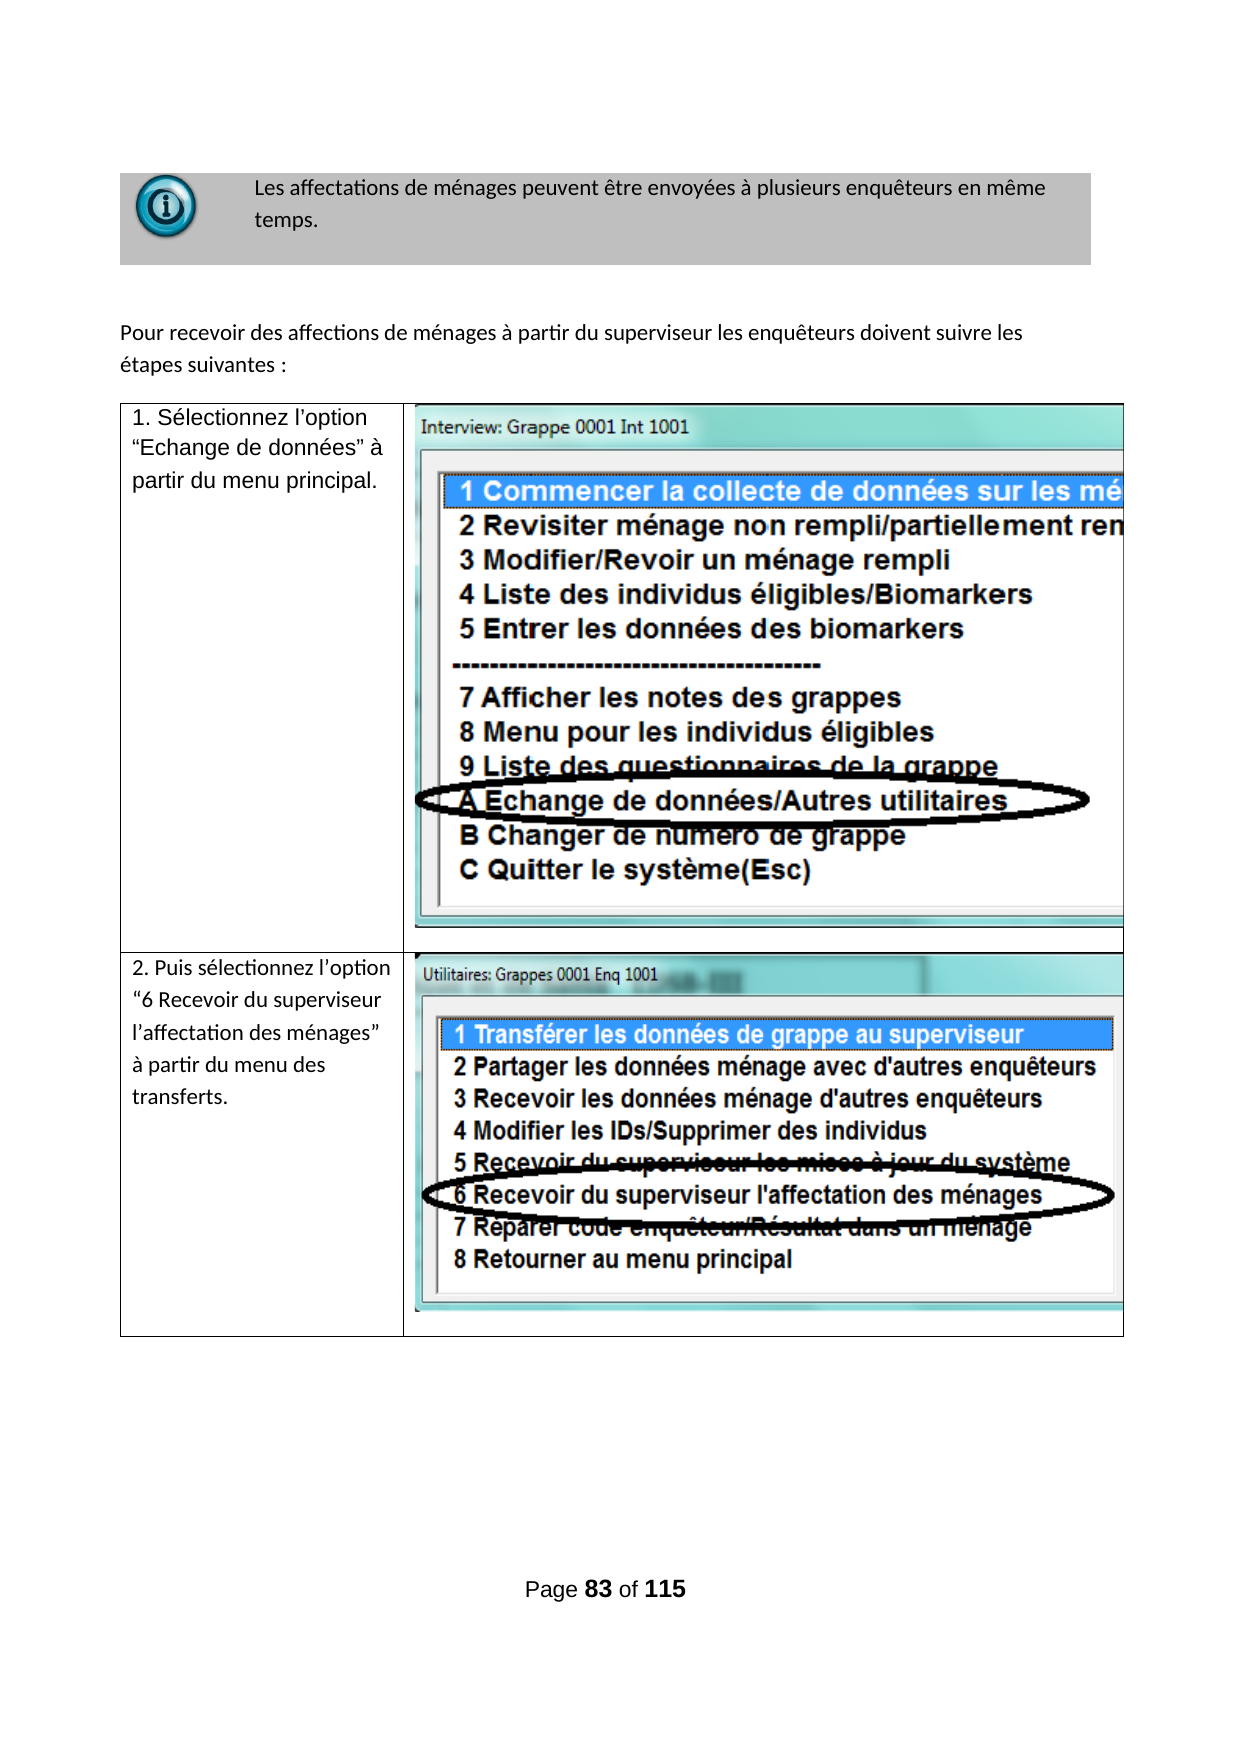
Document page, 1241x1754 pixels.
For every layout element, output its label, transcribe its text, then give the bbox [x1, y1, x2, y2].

table_cell 2. Puis sélectionnez l’option “6 Recevoir du superviseur l’affectation des ménages” à partir du menu des transferts. [121, 953, 403, 1336]
text Pour recevoir des affections de ménages à partir du superviseur les enquêteurs doivent suivre les étapes suivantes : [120, 318, 1090, 378]
table_cell [404, 953, 1123, 1336]
table_header 1. Sélectionnez l’option “Echange de données” à partir du menu principal. [121, 404, 403, 952]
picture [414, 953, 1124, 1312]
picture [131, 173, 200, 241]
picture [414, 404, 1124, 928]
table_header Les affectations de ménages peuvent être envoyées à plusieurs enquêteurs en même temps. [243, 173, 1091, 265]
table_header [120, 173, 243, 265]
table_header [404, 404, 1123, 952]
